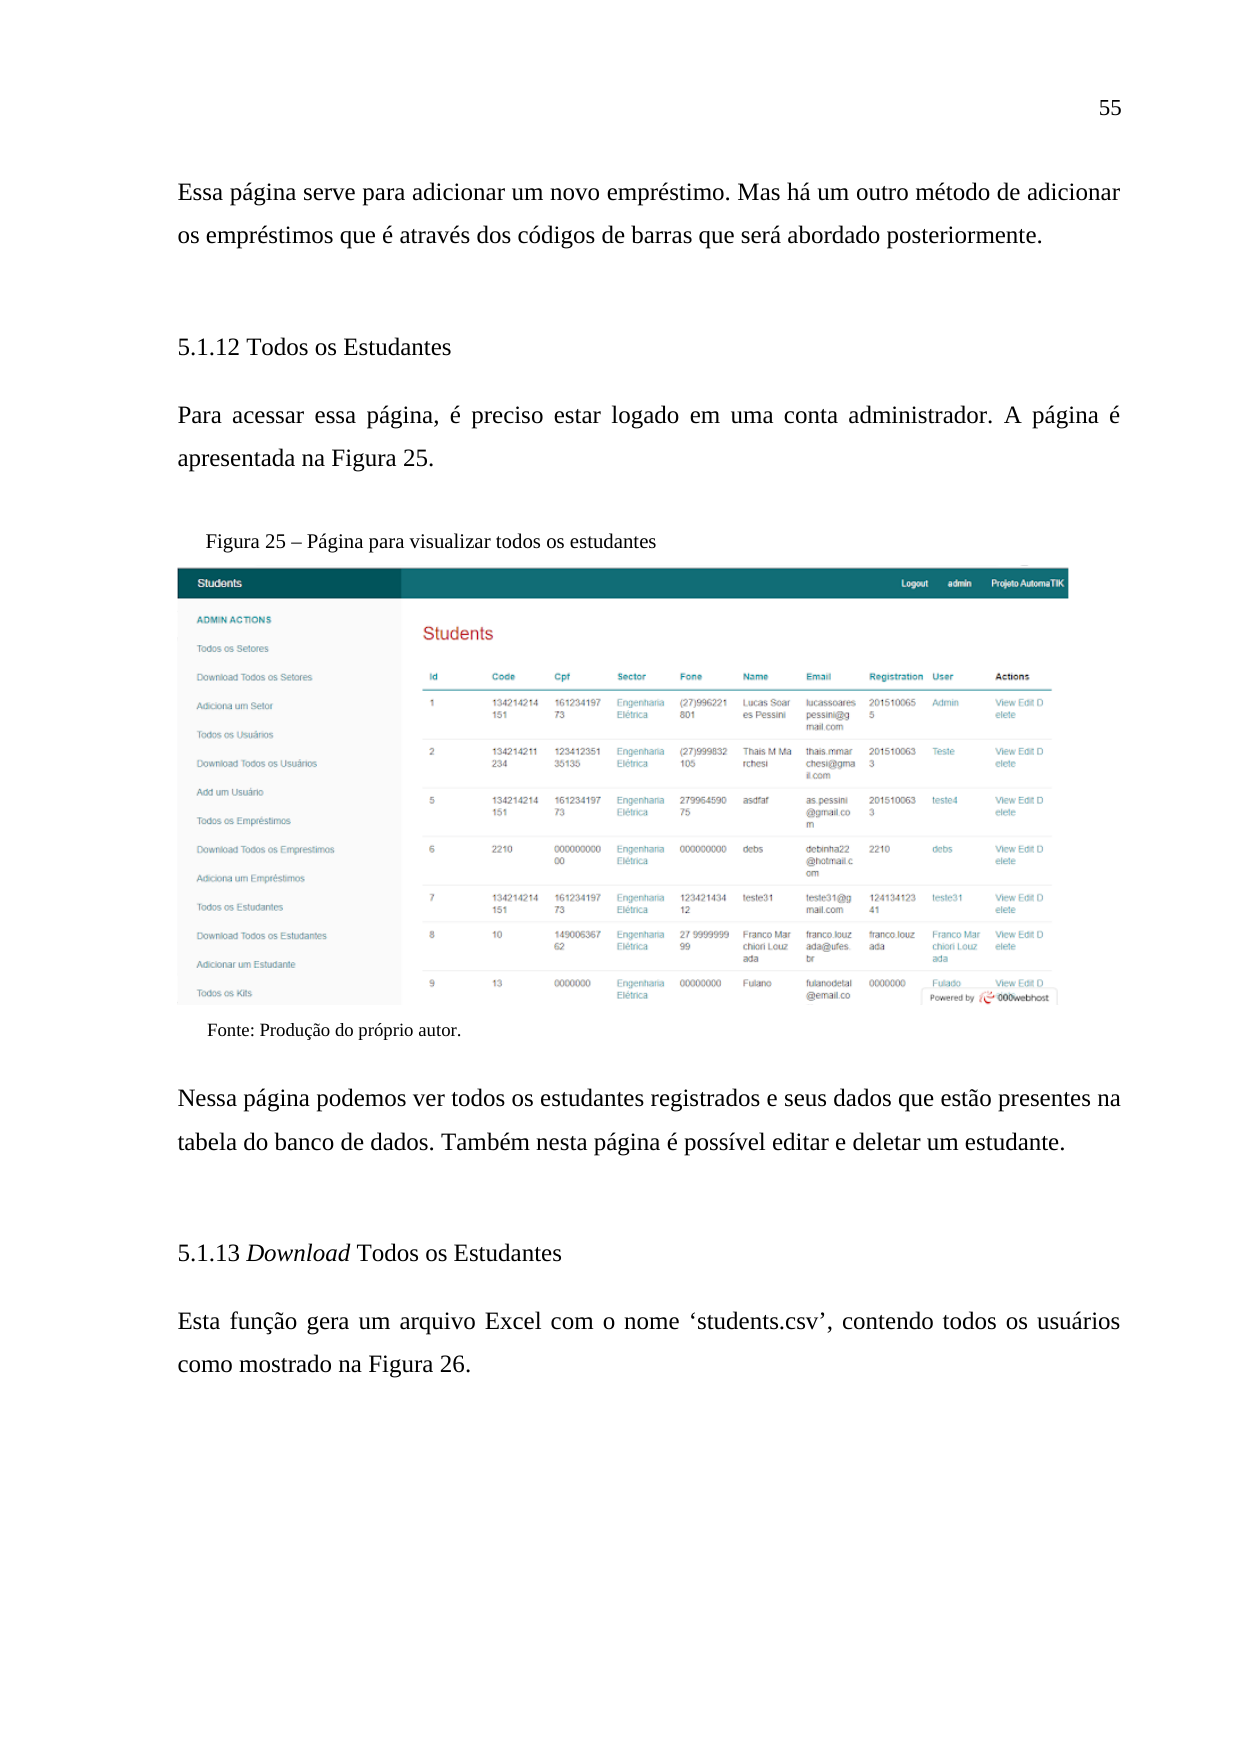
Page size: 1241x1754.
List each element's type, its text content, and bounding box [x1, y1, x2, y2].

text Figura 25 – Página para visualizar todos os estudantes [205, 529, 1122, 553]
subtitle Todos os Estudantes [177, 332, 1122, 360]
text Esta função gera um arquivo Excel com o nome ‘students.csv’, contendo todos os usuários como mostrado na Figura 26. [177, 1306, 1122, 1378]
picture [177, 565, 1069, 1005]
text Essa página serve para adicionar um novo empréstimo. Mas há um outro método de adicionar os empréstimos que é através dos códigos de barras que será abordado posteriormente. [177, 177, 1122, 249]
text Fonte: Produção do próprio autor. [207, 1019, 1122, 1040]
text Nessa página podemos ver todos os estudantes registrados e seus dados que estão presentes na tabela do banco de dados. Também nesta página é possível editar e deletar um estudante. [177, 1083, 1122, 1155]
text Para acessar essa página, é preciso estar logado em uma conta administrador. A página é apresentada na Figura 25. [177, 400, 1122, 472]
subtitle Download Todos os Estudantes [177, 1238, 1122, 1267]
